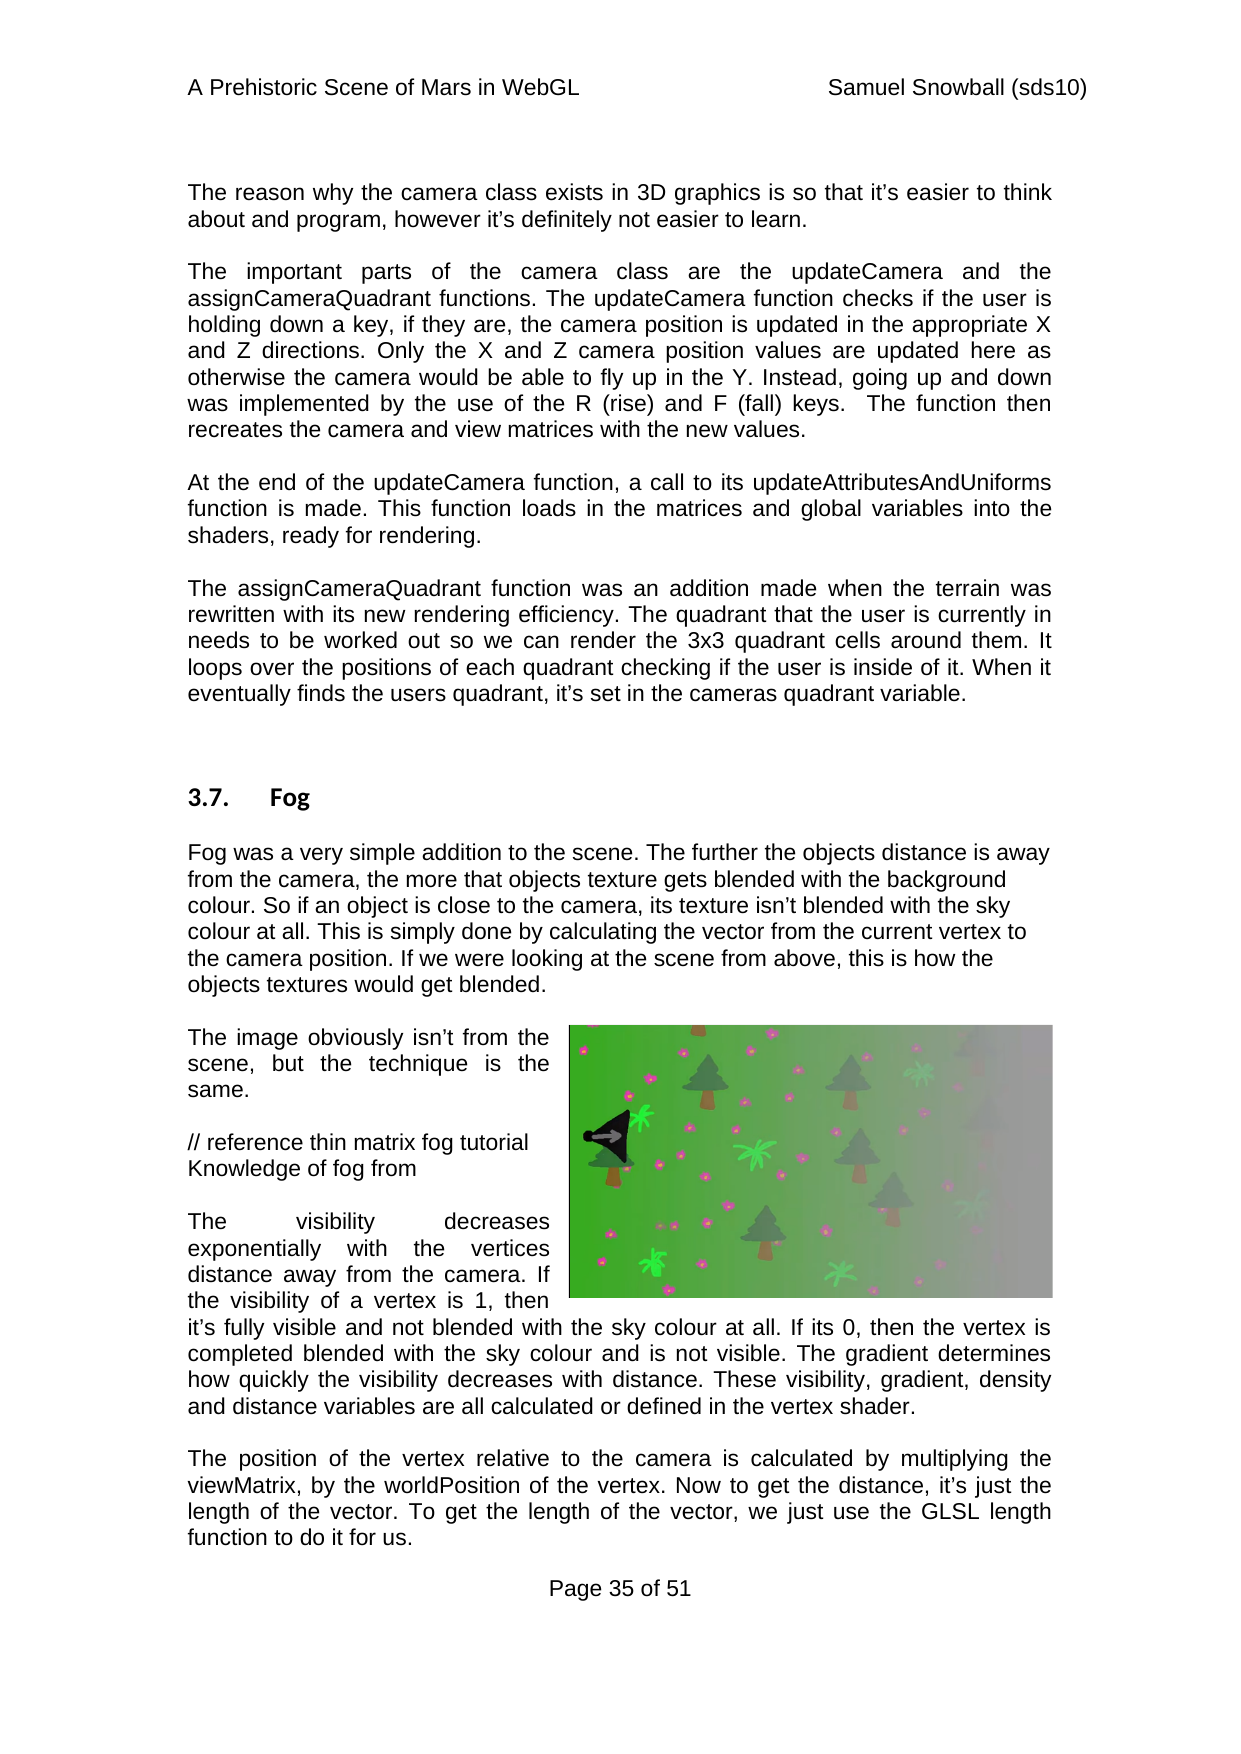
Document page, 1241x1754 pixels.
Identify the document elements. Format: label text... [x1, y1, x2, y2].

text Knowledge of fog from [187, 1155, 568, 1182]
text // reference thin matrix fog tutorial [187, 1129, 568, 1155]
text The reason why the camera class exists in 3D graphics is so that it’s easier to think about and program, however it’s definitely not easier to learn. [187, 179, 1053, 232]
text The position of the vertex relative to the camera is calculated by multiplying the viewMatrix, by the worldPosition of the vertex. Now to get the distance, it’s just the length of the vector. To get the length of the vector, we just use the GLSL length function to do it for us. [187, 1445, 1053, 1551]
text The important parts of the camera class are the updateCamera and the assignCameraQuadrant functions. The updateCamera function checks if the user is holding down a key, if they are, the camera position is updated in the appropriate X and Z directions. Only the X and Z camera position values are updated here as otherwise the camera would be able to fly up in the Y. Instead, going up and down was implemented by the use of the R (rise) and F (fall) keys. The function then recreates the camera and view matrices with the new values. [187, 258, 1053, 443]
text The visibility decreases exponentially with the vertices distance away from the camera. If the visibility of a vertex is 1, then it’s fully visible and not blended with the sky colour at all. If its 0, then the vertex is completed blended with the sky colour and is not visible. The gradient determines how quickly the visibility decreases with distance. These visibility, gradient, density and distance variables are all calculated or defined in the vertex shader. [187, 1208, 1053, 1419]
text The assignCameraQuadrant function was an addition made when the terrain was rewritten with its new rendering efficiency. The quadrant that the user is currently in needs to be worked out so we can render the 3x3 quadrant cells around them. It loops over the positions of each quadrant checking if the user is inside of it. When it eventually finds the users quadrant, it’s set in the cameras quadrant variable. [187, 574, 1053, 706]
picture [568, 1024, 1053, 1298]
text At the end of the updateCamera function, a call to its updateAttributesAndUniforms function is made. This function loads in the matrices and global variables into the shaders, ready for rendering. [187, 469, 1053, 548]
subtitle Fog [187, 780, 1053, 813]
text The image obviously isn’t from the scene, but the technique is the same. [187, 1024, 568, 1103]
text Fog was a very simple addition to the scene. The further the objects distance is away from the camera, the more that objects texture gets blended with the background colour. So if an object is close to the camera, its texture isn’t blended with the sky colour at all. This is simply done by calculating the vector from the current vertex to the camera position. If we were looking at the scene from above, this is how the objects textures would get blended. [187, 839, 1053, 997]
